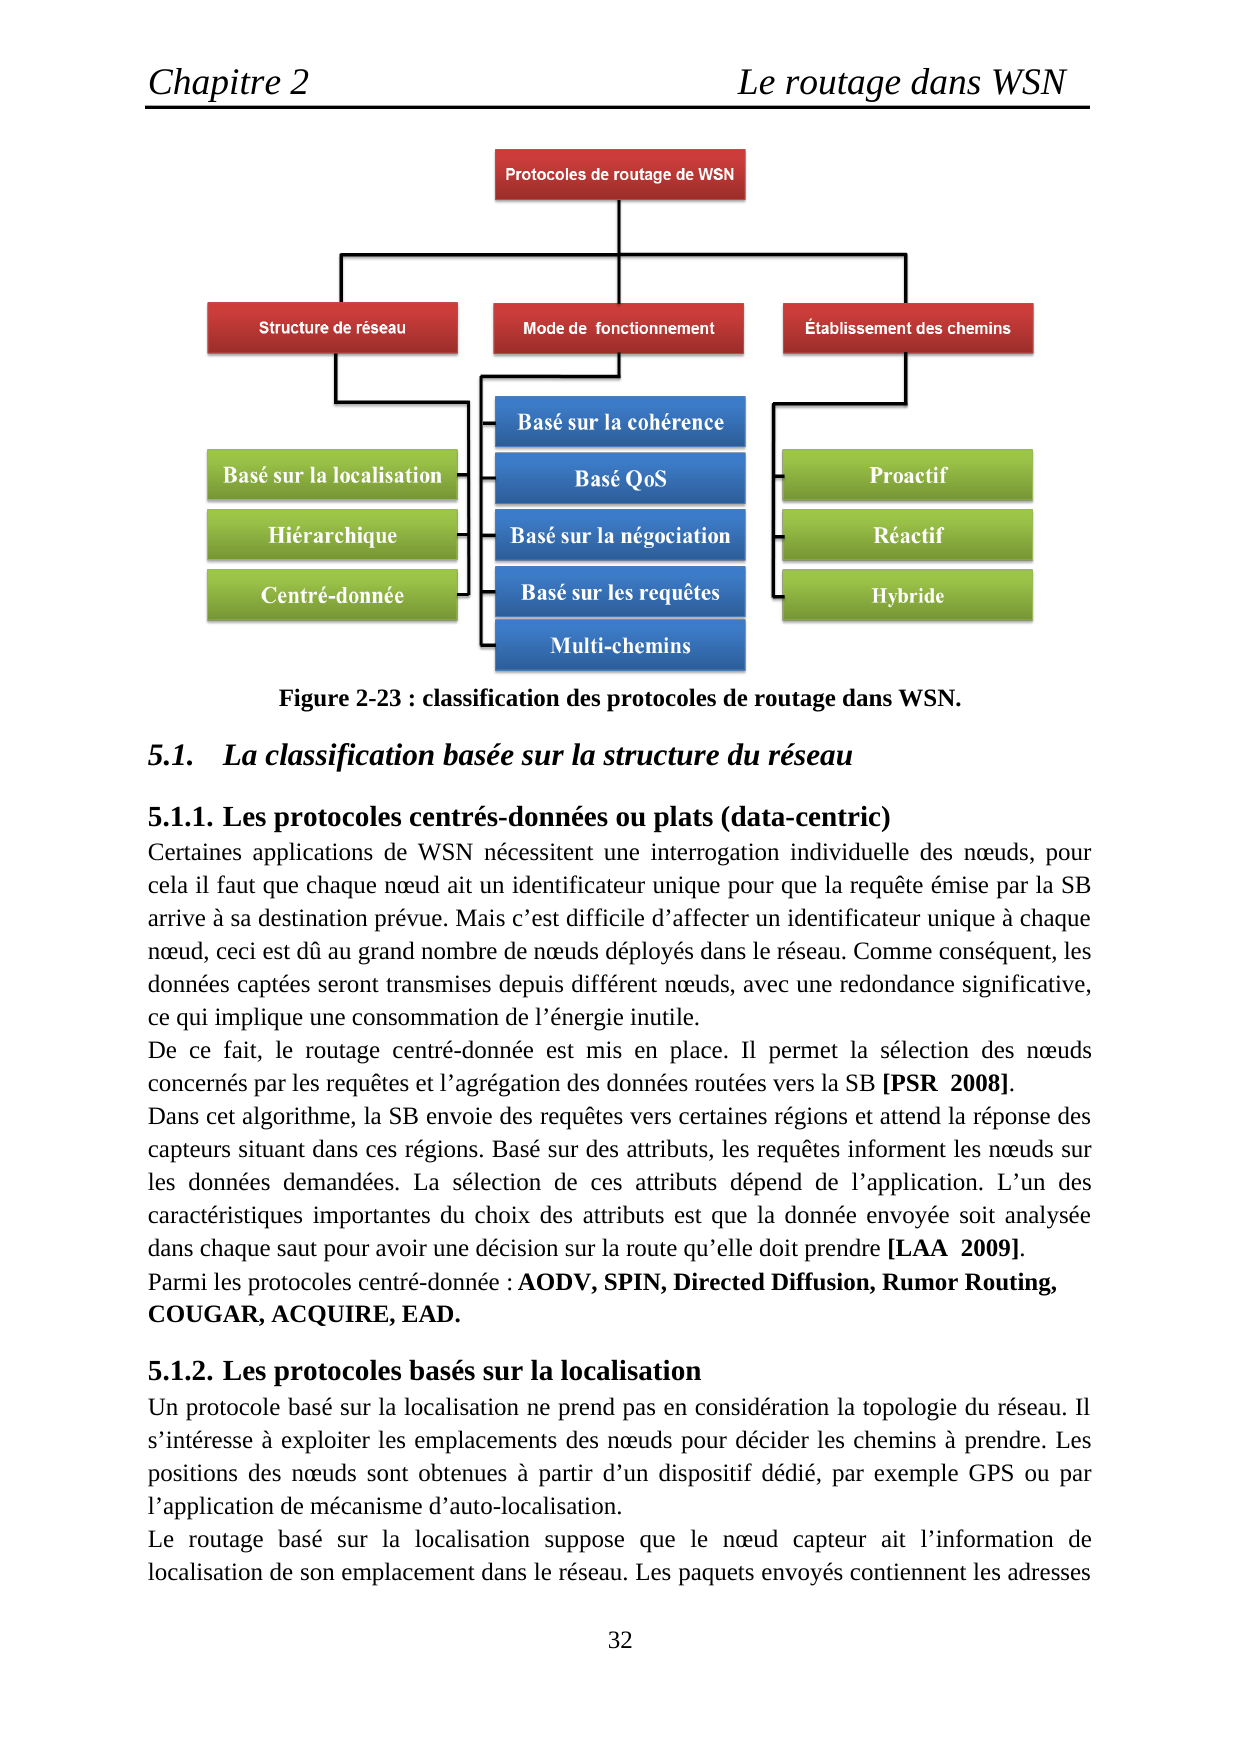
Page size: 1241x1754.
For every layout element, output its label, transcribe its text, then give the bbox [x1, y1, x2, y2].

text Un protocole basé sur la localisation ne prend pas en considération la topologie du réseau. Il s’intéresse à exploiter les emplacements des nœuds pour décider les chemins à prendre. Les positions des nœuds sont obtenues à partir d’un dispositif dédié, par exemple GPS ou par l’application de mécanisme d’auto-localisation. [148, 1392, 1092, 1520]
text Parmi les protocoles centré-donnée : AODV, SPIN, Directed Diffusion, Rumor Routing, COUGAR, ACQUIRE, EAD. [148, 1267, 1092, 1328]
subtitle Les protocoles basés sur la localisation [148, 1353, 1092, 1387]
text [148, 1524, 1092, 1586]
subtitle Les protocoles centrés-données ou plats (data-centric) [148, 799, 1092, 832]
text De ce fait, le routage centré-donnée est mis en place. Il permet la sélection des nœuds concernés par les requêtes et l’agrégation des données routées vers la SB [PSR 2008]. [148, 1035, 1092, 1097]
picture [203, 147, 1037, 679]
text Certaines applications de WSN nécessitent une interrogation individuelle des nœuds, pour cela il faut que chaque nœud ait un identificateur unique pour que la requête émise par la SB arrive à sa destination prévue. Mais c’est difficile d’affecter un identificateur unique à chaque nœud, ceci est dû au grand nombre de nœuds déployés dans le réseau. Comme conséquent, les données captées seront transmises depuis différent nœuds, avec une redondance significative, ce qui implique une consommation de l’énergie inutile. [148, 837, 1092, 1031]
text Dans cet algorithme, la SB envoie des requêtes vers certaines régions et attend la réponse des capteurs situant dans ces régions. Basé sur des attributs, les requêtes informent les nœuds sur les données demandées. La sélection de ces attributs dépend de l’application. L’un des caractéristiques importantes du choix des attributs est que la donnée envoyée soit analysée dans chaque saut pour avoir une décision sur la route qu’elle doit prendre [LAA 2009]. [148, 1101, 1092, 1262]
subtitle La classification basée sur la structure du réseau [148, 737, 1092, 773]
